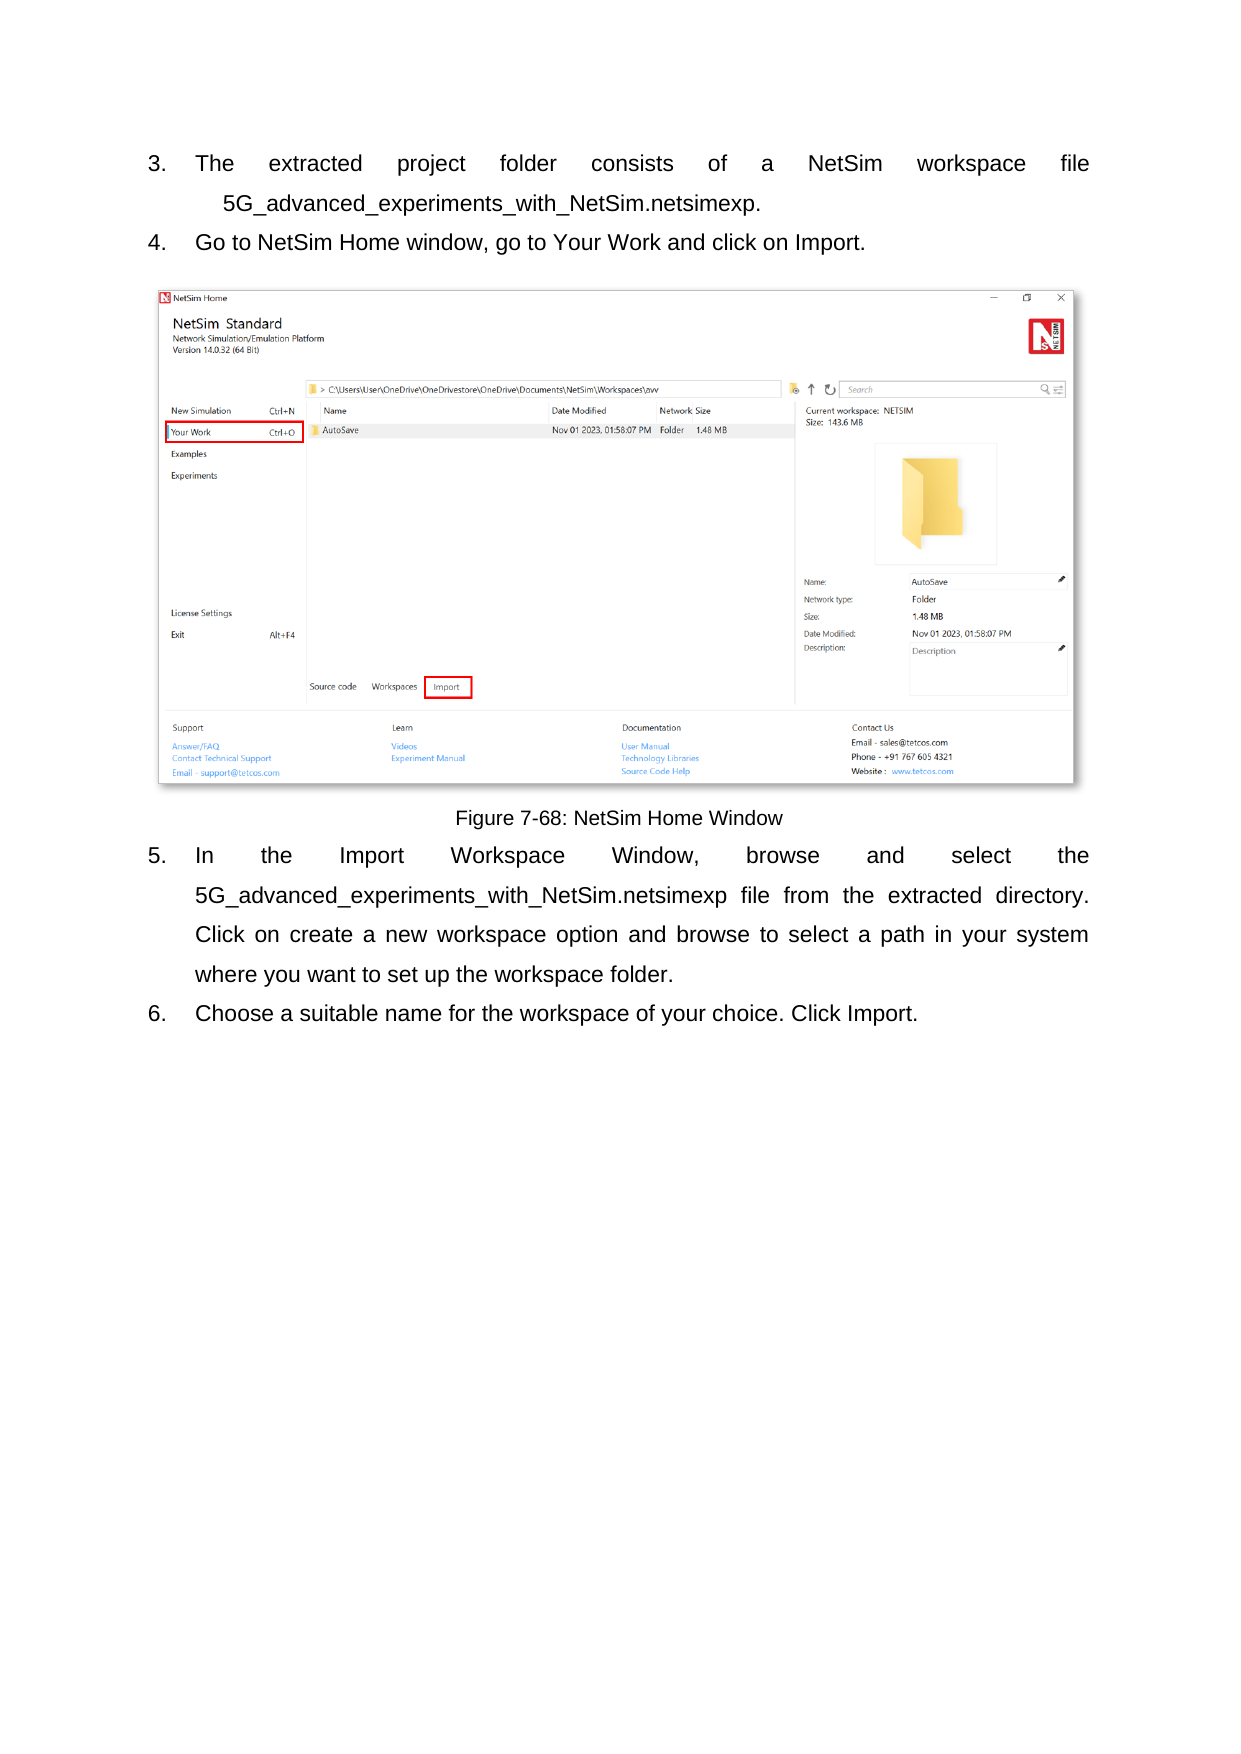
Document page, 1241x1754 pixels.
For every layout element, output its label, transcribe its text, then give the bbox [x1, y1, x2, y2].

list Go to NetSim Home window, go to Your Work and click on Import. [148, 229, 1090, 255]
text Choose a suitable name for the workspace of your choice. Click Import. [148, 1000, 1090, 1027]
picture [159, 291, 1073, 783]
list The extracted project folder consists of a NetSim workspace file 5G_advanced_experiments_with_NetSim.netsimexp. [148, 150, 1090, 216]
text In the Import Workspace Window, browse and select the 5G_advanced_experiments_with_NetSim.netsimexp file from the extracted directory. Click on create a new workspace option and browse to select a path in your system where you want to set up the workspace folder. [148, 842, 1090, 987]
